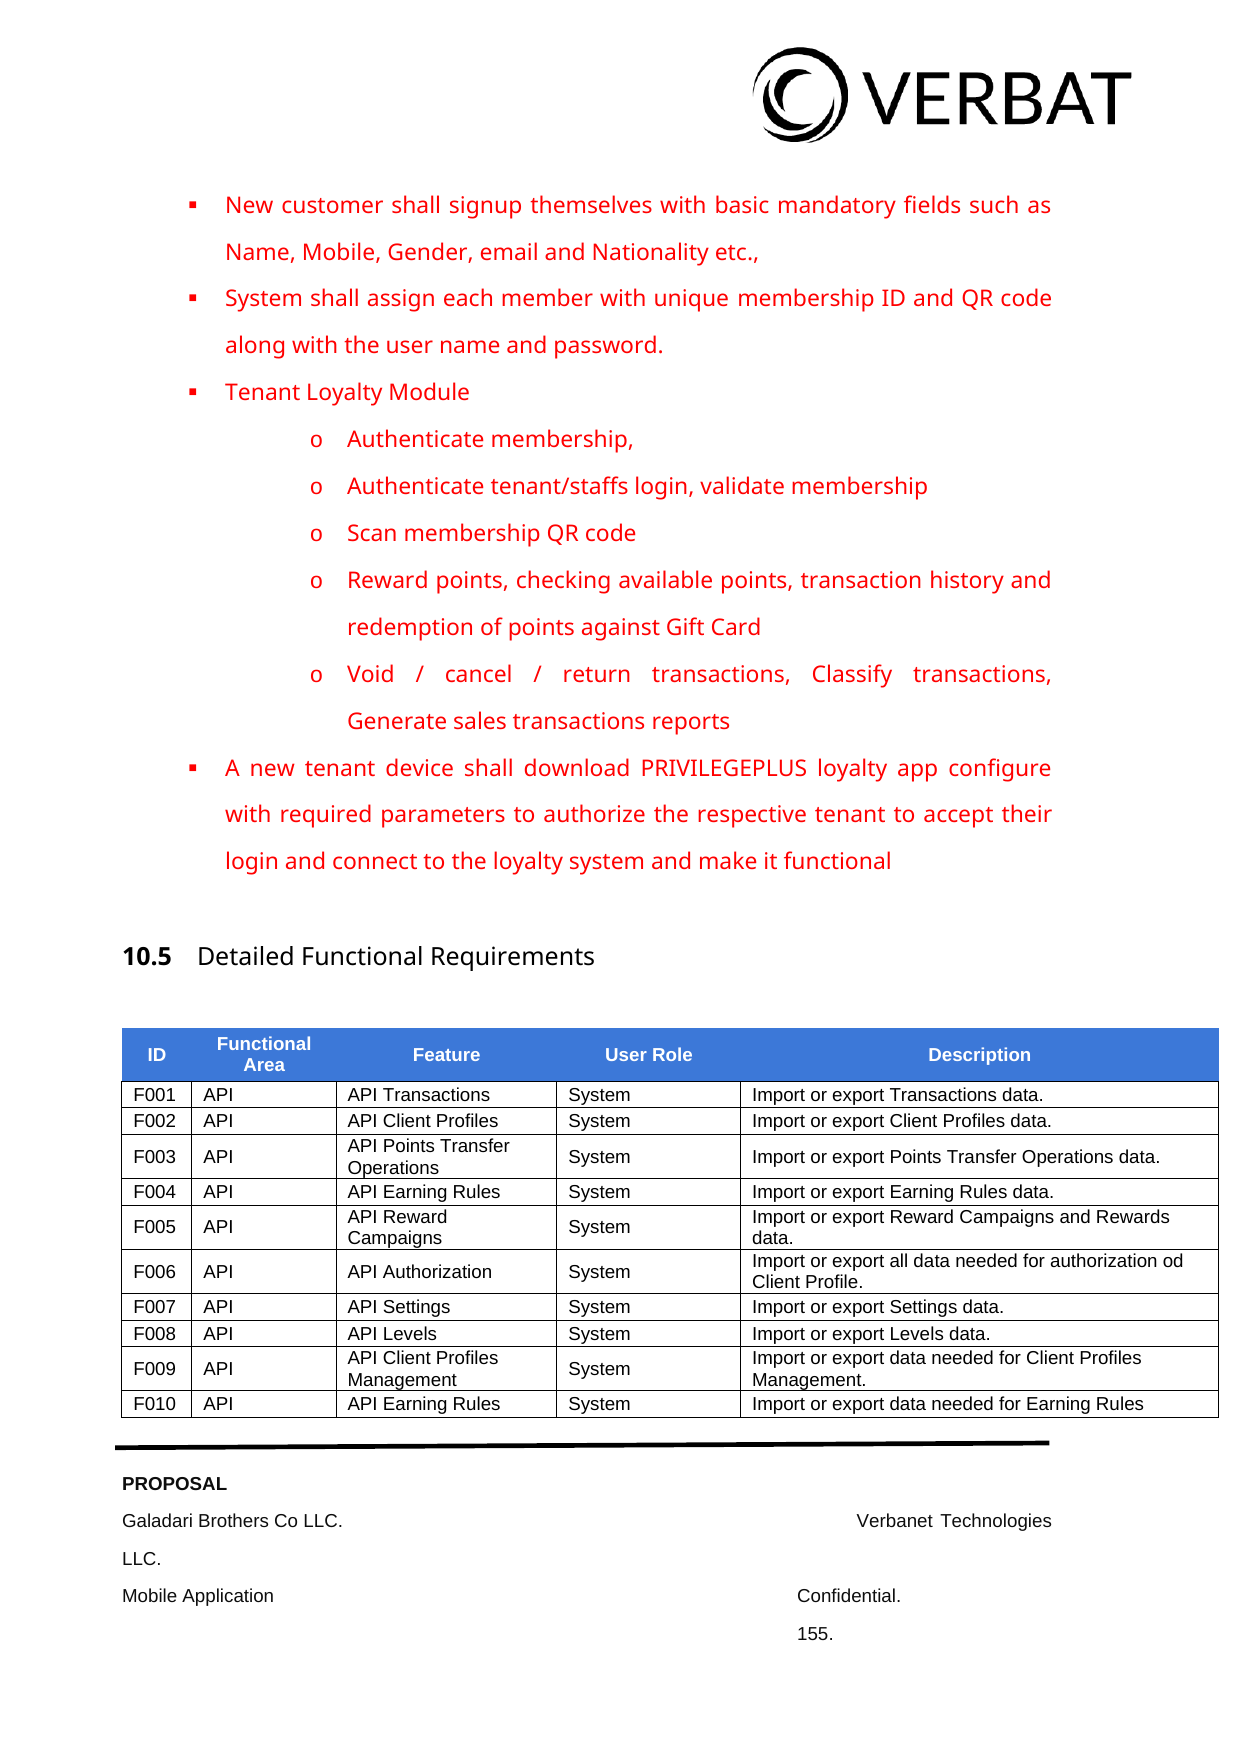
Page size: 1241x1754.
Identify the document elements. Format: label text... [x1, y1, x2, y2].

subtitle Detailed Functional Requirements [122, 939, 1053, 973]
list Void / cancel / return transactions, Classify transactions, Generate sales transactions reports [309, 658, 1053, 736]
list Tenant Loyalty Module [187, 376, 1053, 407]
table_cell API [192, 1250, 336, 1293]
list A new tenant device shall download PRIVILEGEPLUS loyalty app configure with required parameters to authorize the respective tenant to accept their login and connect to the loyalty system and make it functional [187, 752, 1053, 877]
table_cell Import or export data needed for Earning Rules Calculations. [741, 1391, 1218, 1417]
table_cell API Client Profiles Management [337, 1347, 556, 1390]
list Reward points, checking available points, transaction history and redemption of points against Gift Card [309, 564, 1053, 642]
table_cell F004 [122, 1179, 191, 1204]
table_cell System [557, 1206, 740, 1249]
table_cell System [557, 1391, 740, 1417]
table_cell API [192, 1347, 336, 1390]
table_header Description [741, 1028, 1219, 1081]
list Authenticate tenant/staffs login, validate membership [309, 470, 1053, 501]
table_cell API [192, 1294, 336, 1319]
table_cell System [557, 1321, 740, 1346]
table_cell System [557, 1179, 740, 1204]
table_cell F009 [122, 1347, 191, 1390]
table_cell API Earning Rules [337, 1179, 556, 1204]
table_cell F008 [122, 1321, 191, 1346]
table_cell Import or export data needed for Client Profiles Management. [741, 1347, 1218, 1390]
table_cell System [557, 1135, 740, 1178]
table_header ID [122, 1028, 192, 1081]
table_cell F006 [122, 1250, 191, 1293]
table_cell F003 [122, 1135, 191, 1178]
table_cell API [192, 1082, 336, 1107]
table_cell Import or export Transactions data. [741, 1082, 1218, 1107]
table_cell System [557, 1294, 740, 1319]
table_header Functional Area [192, 1028, 336, 1081]
table_cell API [192, 1391, 336, 1417]
table_cell Import or export Settings data. [741, 1294, 1218, 1319]
table_cell System [557, 1108, 740, 1134]
table_cell F010 [122, 1391, 191, 1417]
table_cell System [557, 1250, 740, 1293]
table_cell Import or export Levels data. [741, 1321, 1218, 1346]
table_header Feature [336, 1028, 557, 1081]
table_cell API Transactions [337, 1082, 556, 1107]
picture [748, 42, 1136, 142]
table_cell API Reward Campaigns [337, 1206, 556, 1249]
table_cell API Earning Rules Calculations [337, 1391, 556, 1417]
table_cell API [192, 1135, 336, 1178]
list New customer shall signup themselves with basic mandatory fields such as Name, Mobile, Gender, email and Nationality etc., [187, 188, 1053, 267]
table_cell API [192, 1108, 336, 1134]
table_cell Import or export Reward Campaigns and Rewards data. [741, 1206, 1218, 1249]
table_cell Import or export Client Profiles data. [741, 1108, 1218, 1134]
table_cell System [557, 1347, 740, 1390]
table_cell F005 [122, 1206, 191, 1249]
table_cell Import or export all data needed for authorization od Client Profile. [741, 1250, 1218, 1293]
table_cell API Authorization [337, 1250, 556, 1293]
table_header User Role [557, 1028, 741, 1081]
table_cell F001 [122, 1082, 191, 1107]
table_cell F007 [122, 1294, 191, 1319]
table_cell API Levels [337, 1321, 556, 1346]
table_cell System [557, 1082, 740, 1107]
table_cell API Settings [337, 1294, 556, 1319]
list Scan membership QR code [309, 517, 1053, 548]
table_cell F002 [122, 1108, 191, 1134]
table_cell API [192, 1206, 336, 1249]
list Authenticate membership, [309, 423, 1053, 454]
table_cell API [192, 1321, 336, 1346]
table_cell Import or export Earning Rules data. [741, 1179, 1218, 1204]
table_cell API Points Transfer Operations [337, 1135, 556, 1178]
table_cell Import or export Points Transfer Operations data. [741, 1135, 1218, 1178]
table_cell API [192, 1179, 336, 1204]
table_cell API Client Profiles [337, 1108, 556, 1134]
list System shall assign each member with unique membership ID and QR code along with the user name and password. [187, 282, 1053, 360]
